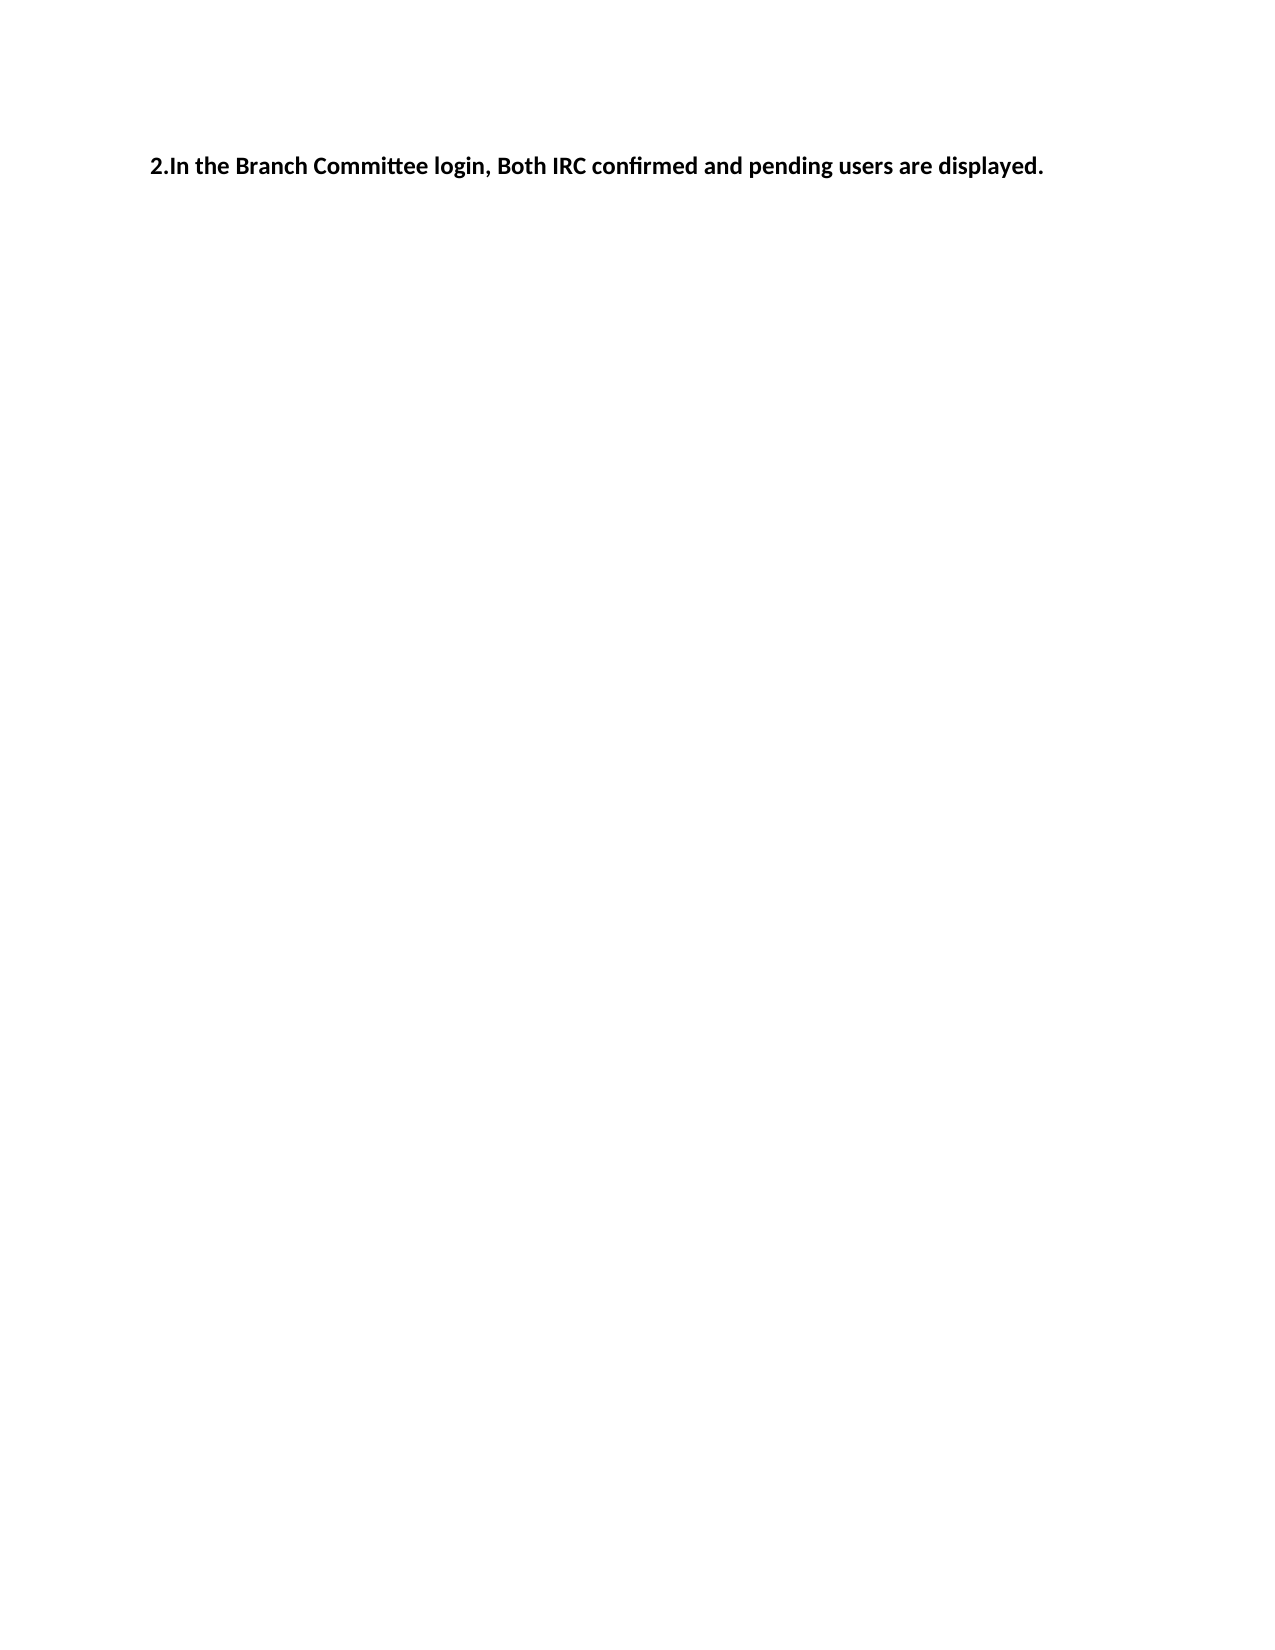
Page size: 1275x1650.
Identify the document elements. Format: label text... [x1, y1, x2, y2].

text 2.In the Branch Committee login, Both IRC confirmed and pending users are displayed. [150, 150, 1125, 181]
